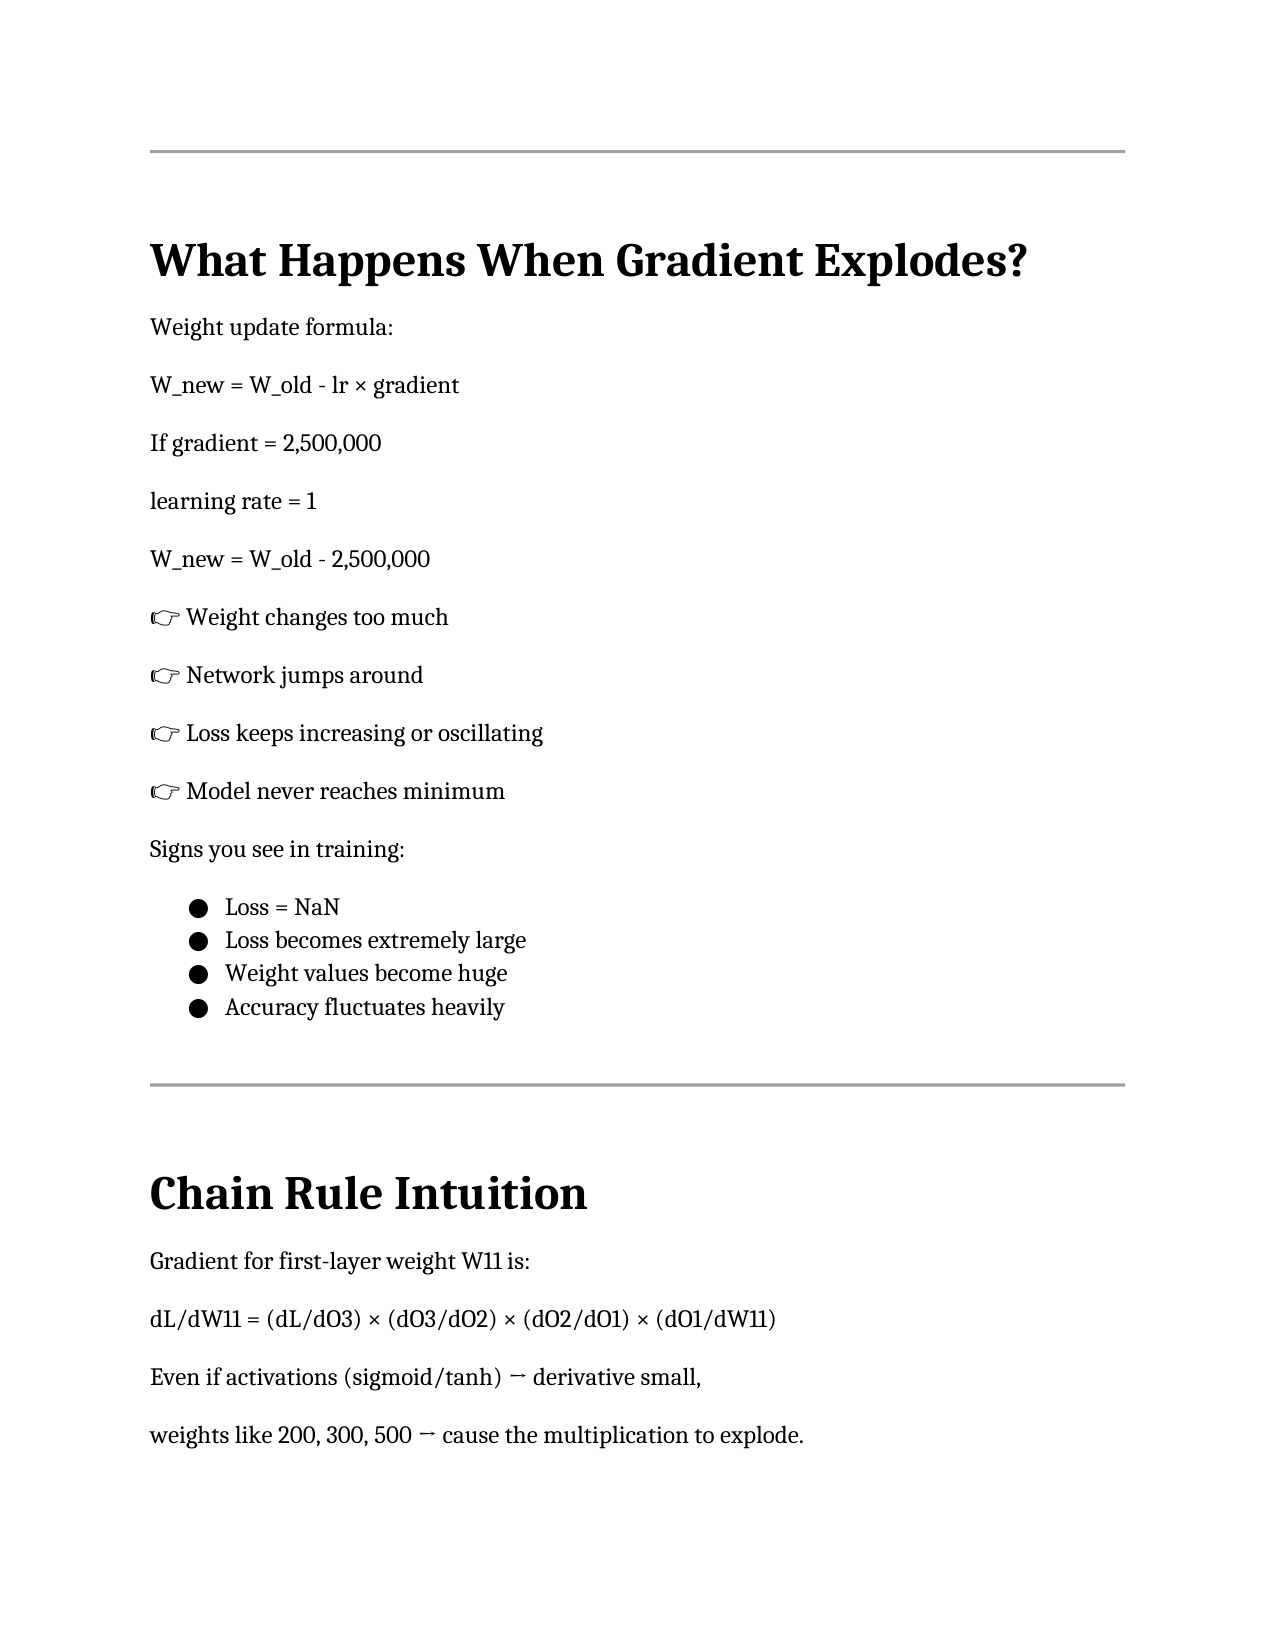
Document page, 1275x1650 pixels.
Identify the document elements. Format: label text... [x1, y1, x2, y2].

text weights like 200, 300, 500 → cause the multiplication to explode. [150, 1421, 1125, 1449]
subtitle Chain Rule Intuition [150, 1166, 1125, 1222]
text If gradient = 2,500,000 [150, 429, 1125, 458]
text W_new = W_old - lr × gradient [150, 371, 1125, 400]
text 👉 Loss keeps increasing or oscillating [150, 719, 1125, 748]
text Signs you see in training: [150, 835, 1125, 864]
text Gradient for first-layer weight W11 is: [150, 1247, 1125, 1275]
text Weight update formula: [150, 313, 1125, 342]
list Loss becomes extremely large [187, 926, 1125, 955]
text learning rate = 1 [150, 487, 1125, 516]
list Loss = NaN [187, 893, 1125, 922]
text Even if activations (sigmoid/tanh) → derivative small, [150, 1363, 1125, 1391]
text 👉 Weight changes too much [150, 603, 1125, 632]
text 👉 Network jumps around [150, 661, 1125, 690]
text 👉 Model never reaches minimum [150, 777, 1125, 806]
list Weight values become huge [187, 959, 1125, 988]
text W_new = W_old - 2,500,000 [150, 545, 1125, 574]
text dL/dW11 = (dL/dO3) × (dO3/dO2) × (dO2/dO1) × (dO1/dW11) [150, 1304, 1125, 1333]
subtitle What Happens When Gradient Explodes? [150, 233, 1125, 288]
list Accuracy fluctuates heavily [187, 992, 1125, 1054]
